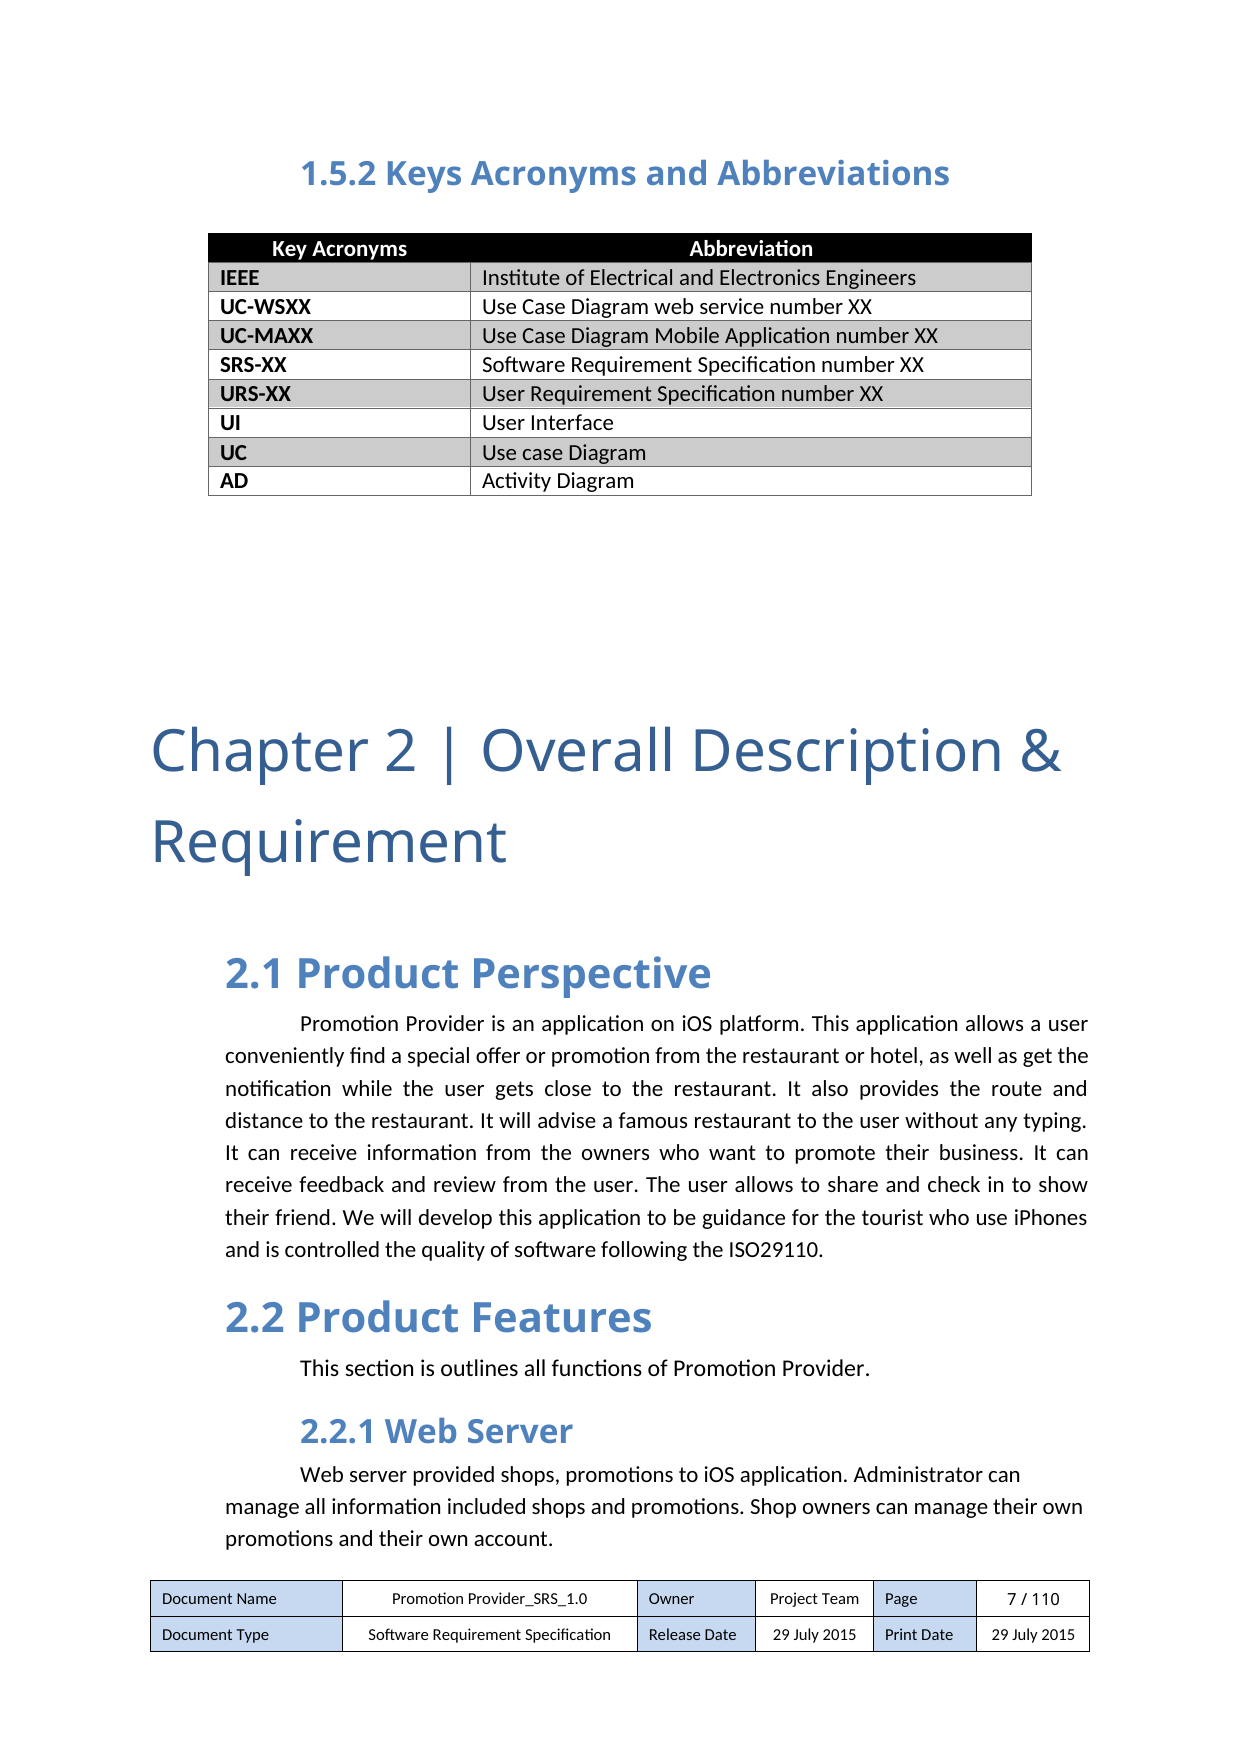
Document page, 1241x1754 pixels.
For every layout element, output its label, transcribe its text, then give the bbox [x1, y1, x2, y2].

table_cell Activity Diagram [471, 467, 1031, 495]
table_cell User Interface [471, 409, 1031, 437]
table_cell SRS-XX [209, 350, 470, 378]
table_cell IEEE [209, 263, 470, 291]
text Promotion Provider is an application on iOS platform. This application allows a user conveniently find a special offer or promotion from the restaurant or hotel, as well as get the notification while the user gets close to the restaurant. It also provides the route and distance to the restaurant. It will advise a famous restaurant to the user without any typing. It can receive information from the owners who want to promote their business. It can receive feedback and review from the user. The user allows to share and check in to show their friend. We will develop this application to be guidance for the tourist who use iPhones and is controlled the quality of software following the ISO29110. [225, 1009, 1090, 1263]
table_header Key Acronyms [209, 234, 470, 262]
table_cell UC [209, 438, 470, 466]
subtitle 2.2.1 Web Server [150, 1407, 1090, 1453]
table_cell Use Case Diagram Mobile Application number XX [471, 321, 1031, 349]
subtitle 2.2 Product Features [150, 1288, 1090, 1344]
table_cell Institute of Electrical and Electronics Engineers [471, 263, 1031, 291]
table_cell User Requirement Specification number XX [471, 380, 1031, 407]
subtitle 2.1 Product Perspective [150, 944, 1090, 1001]
text Web server provided shops, promotions to iOS application. Administrator can manage all information included shops and promotions. Shop owners can manage their own promotions and their own account. [225, 1460, 1090, 1552]
subtitle Chapter 2 | Overall Description & Requirement [150, 708, 1090, 879]
table_cell Use Case Diagram web service number XX [471, 292, 1031, 320]
table_cell Software Requirement Specification number XX [471, 350, 1031, 378]
table_header Abbreviation [471, 234, 1031, 262]
text This section is outlines all functions of Promotion Provider. [150, 1353, 1090, 1382]
table_cell UC-WSXX [209, 292, 470, 320]
table_cell UI [209, 409, 470, 437]
table_cell Use case Diagram [471, 438, 1031, 466]
table_cell AD [209, 467, 470, 495]
table_cell URS-XX [209, 380, 470, 407]
table_cell UC-MAXX [209, 321, 470, 349]
subtitle 1.5.2 Keys Acronyms and Abbreviations [300, 150, 1090, 195]
